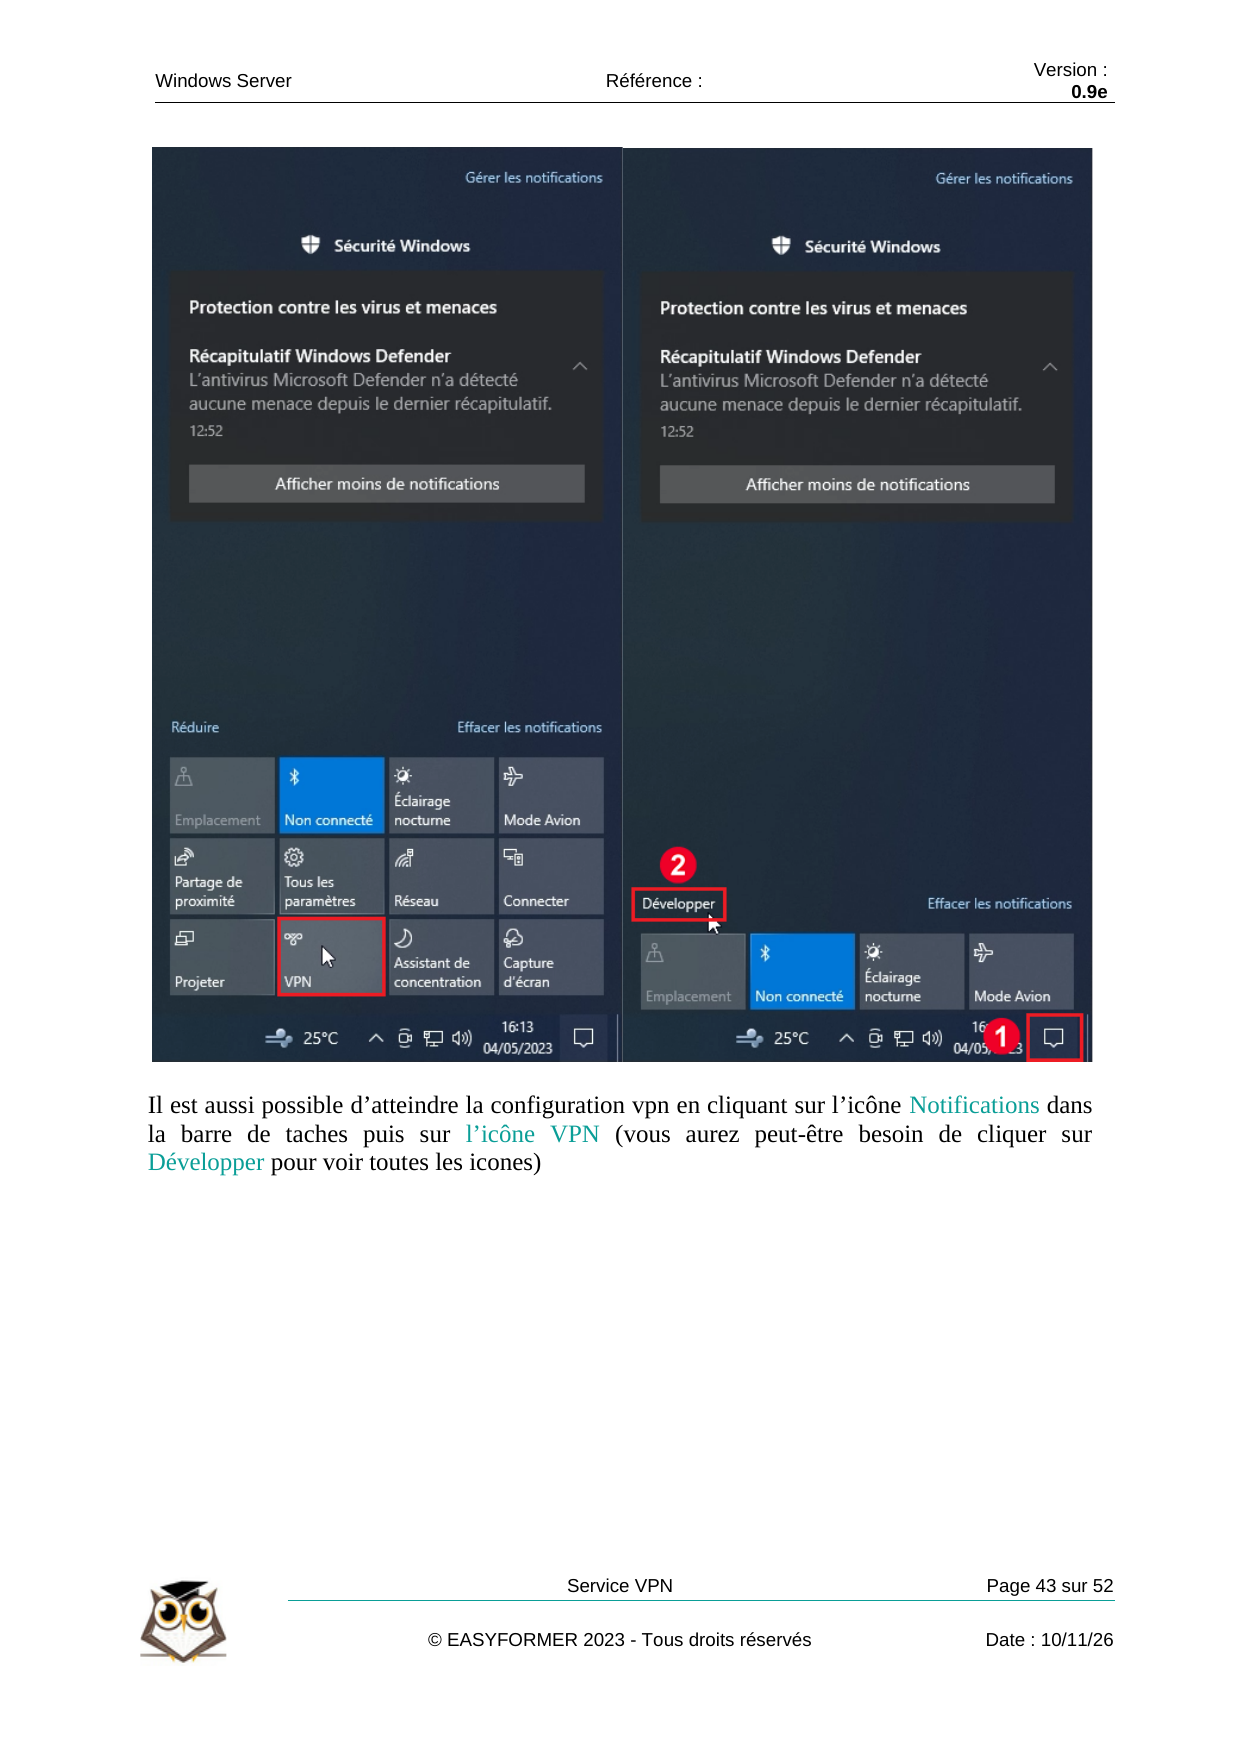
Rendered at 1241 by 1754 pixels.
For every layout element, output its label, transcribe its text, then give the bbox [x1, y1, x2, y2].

picture [152, 147, 1093, 1062]
picture [140, 1570, 227, 1666]
text Il est aussi possible d’atteindre la configuration vpn en cliquant sur l’icône Notifications dans la barre de taches puis sur l’icône VPN (vous aurez peut-être besoin de cliquer sur Développer pour voir toutes les icones) [148, 1090, 1092, 1176]
